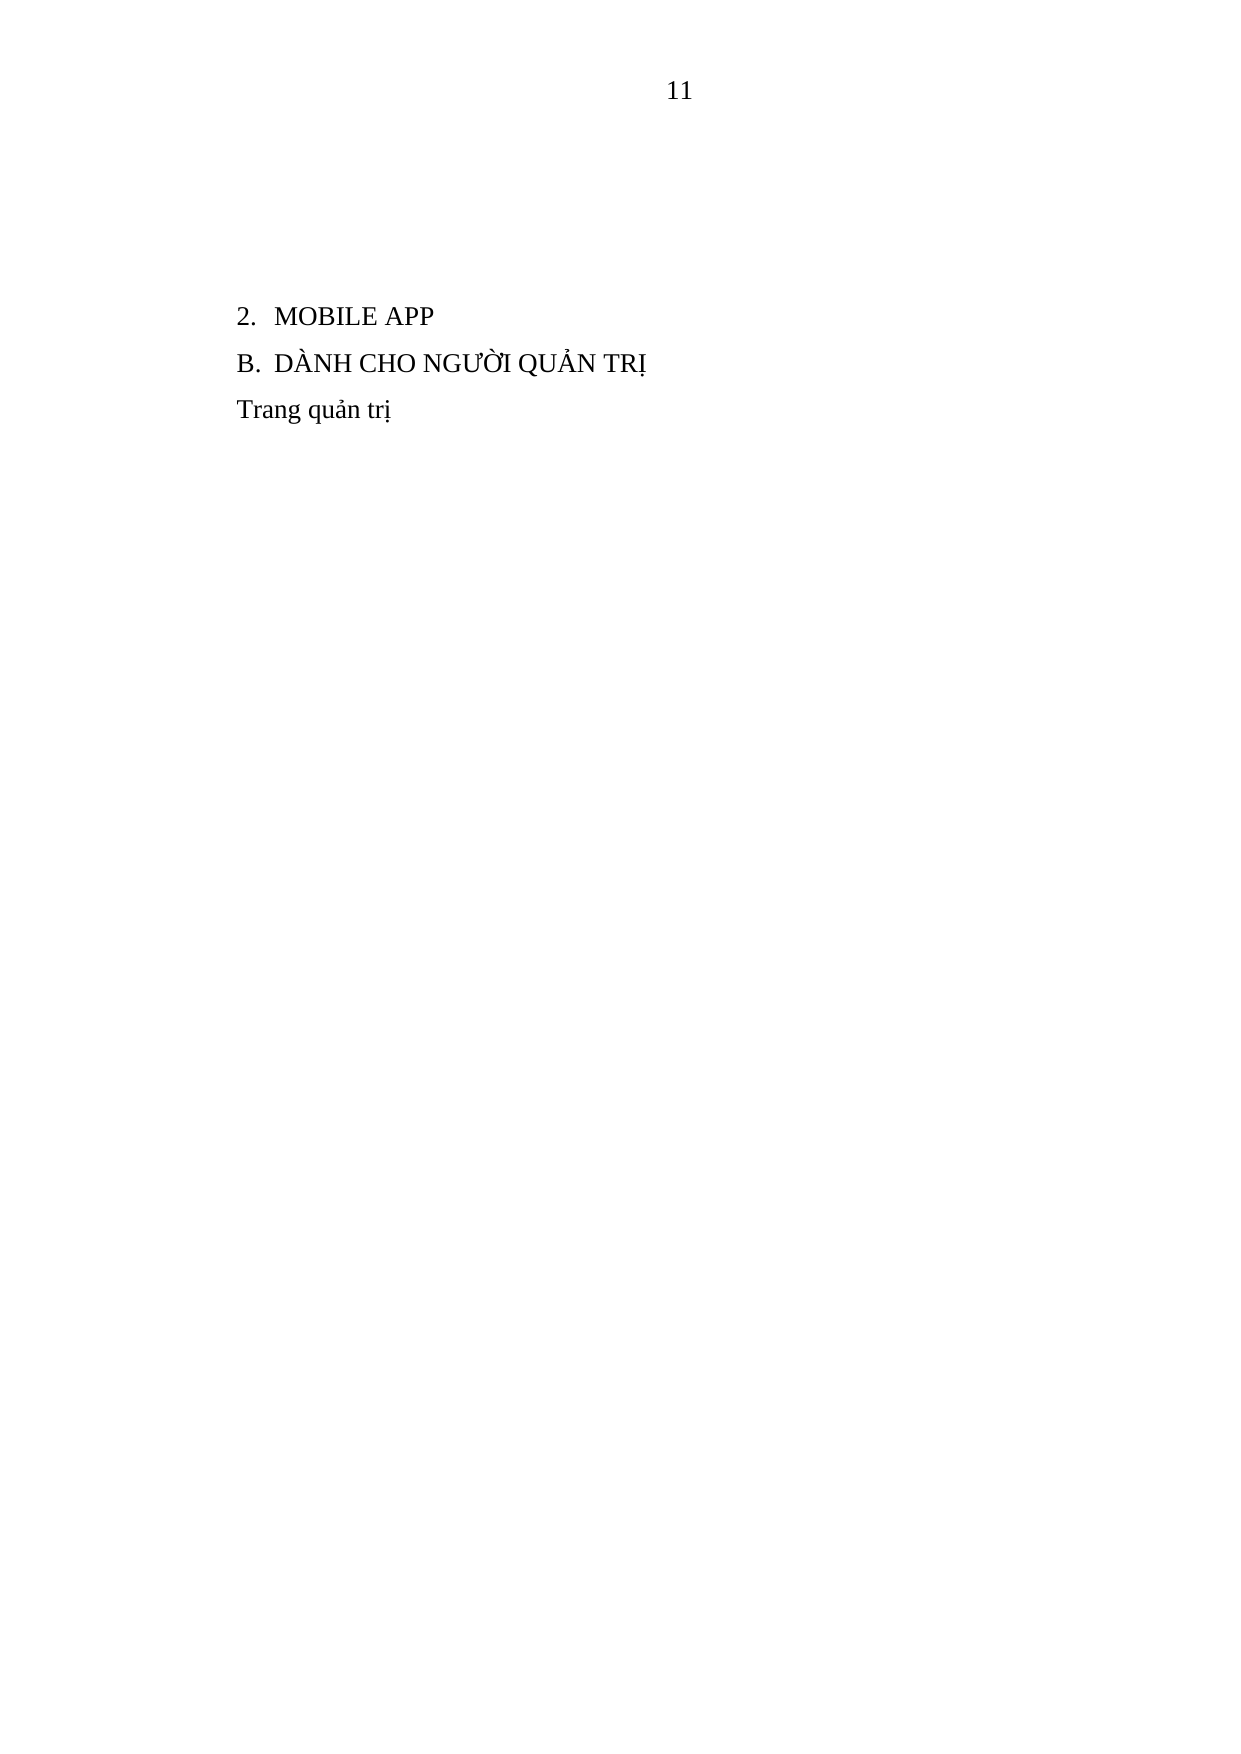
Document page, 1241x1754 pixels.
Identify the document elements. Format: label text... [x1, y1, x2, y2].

list DÀNH CHO NGƯỜI QUẢN TRỊ [236, 347, 1122, 378]
list MOBILE APP [236, 300, 1122, 331]
text Trang quản trị [236, 393, 1122, 424]
